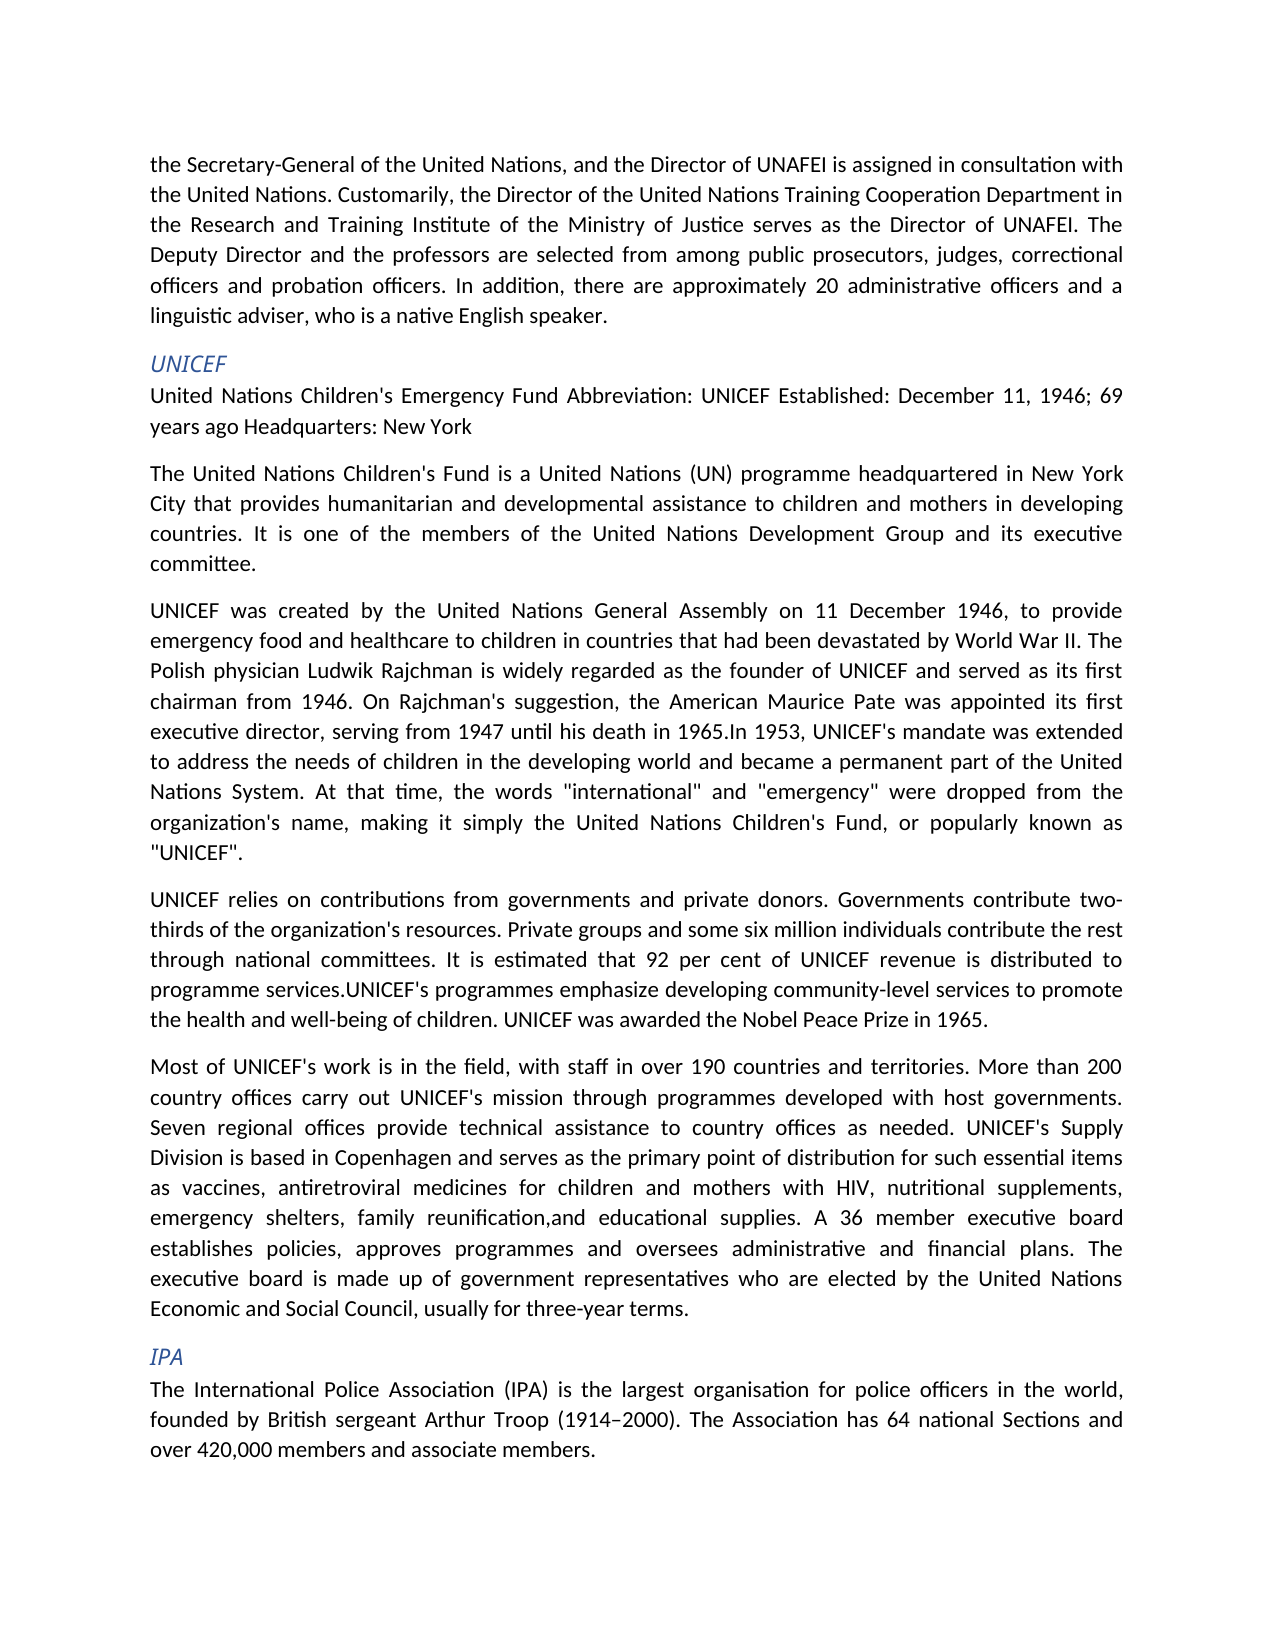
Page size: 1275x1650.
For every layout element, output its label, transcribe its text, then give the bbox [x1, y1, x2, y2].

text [150, 150, 1125, 329]
text The International Police Association (IPA) is the largest organisation for police officers in the world, founded by British sergeant Arthur Troop (1914–2000). The Association has 64 national Sections and over 420,000 members and associate members. [150, 1375, 1125, 1463]
text UNICEF relies on contributions from governments and private donors. Governments contribute two-thirds of the organization's resources. Private groups and some six million individuals contribute the rest through national committees. It is estimated that 92 per cent of UNICEF revenue is distributed to programme services.UNICEF's programmes emphasize developing community-level services to promote the health and well-being of children. UNICEF was awarded the Nobel Peace Prize in 1965. [150, 885, 1125, 1034]
text Most of UNICEF's work is in the field, with staff in over 190 countries and territories. More than 200 country offices carry out UNICEF's mission through programmes developed with host governments. Seven regional offices provide technical assistance to country offices as needed. UNICEF's Supply Division is based in Copenhagen and serves as the primary point of distribution for such essential items as vaccines, antiretroviral medicines for children and mothers with HIV, nutritional supplements, emergency shelters, family reunification,and educational supplies. A 36 member executive board establishes policies, approves programmes and oversees administrative and financial plans. The executive board is made up of government representatives who are elected by the United Nations Economic and Social Council, usually for three-year terms. [150, 1052, 1125, 1322]
text UNICEF was created by the United Nations General Assembly on 11 December 1946, to provide emergency food and healthcare to children in countries that had been devastated by World War II. The Polish physician Ludwik Rajchman is widely regarded as the founder of UNICEF and served as its first chairman from 1946. On Rajchman's suggestion, the American Maurice Pate was appointed its first executive director, serving from 1947 until his death in 1965.In 1953, UNICEF's mandate was extended to address the needs of children in the developing world and became a permanent part of the United Nations System. At that time, the words "international" and "emergency" were dropped from the organization's name, making it simply the United Nations Children's Fund, or popularly known as "UNICEF". [150, 596, 1125, 866]
text United Nations Children's Emergency Fund Abbreviation: UNICEF Established: December 11, 1946; 69 years ago Headquarters: New York [150, 382, 1125, 440]
text The United Nations Children's Fund is a United Nations (UN) programme headquartered in New York City that provides humanitarian and developmental assistance to children and mothers in developing countries. It is one of the members of the United Nations Development Group and its executive committee. [150, 459, 1125, 577]
subtitle UNICEF [150, 348, 1125, 379]
subtitle IPA [150, 1341, 1125, 1372]
